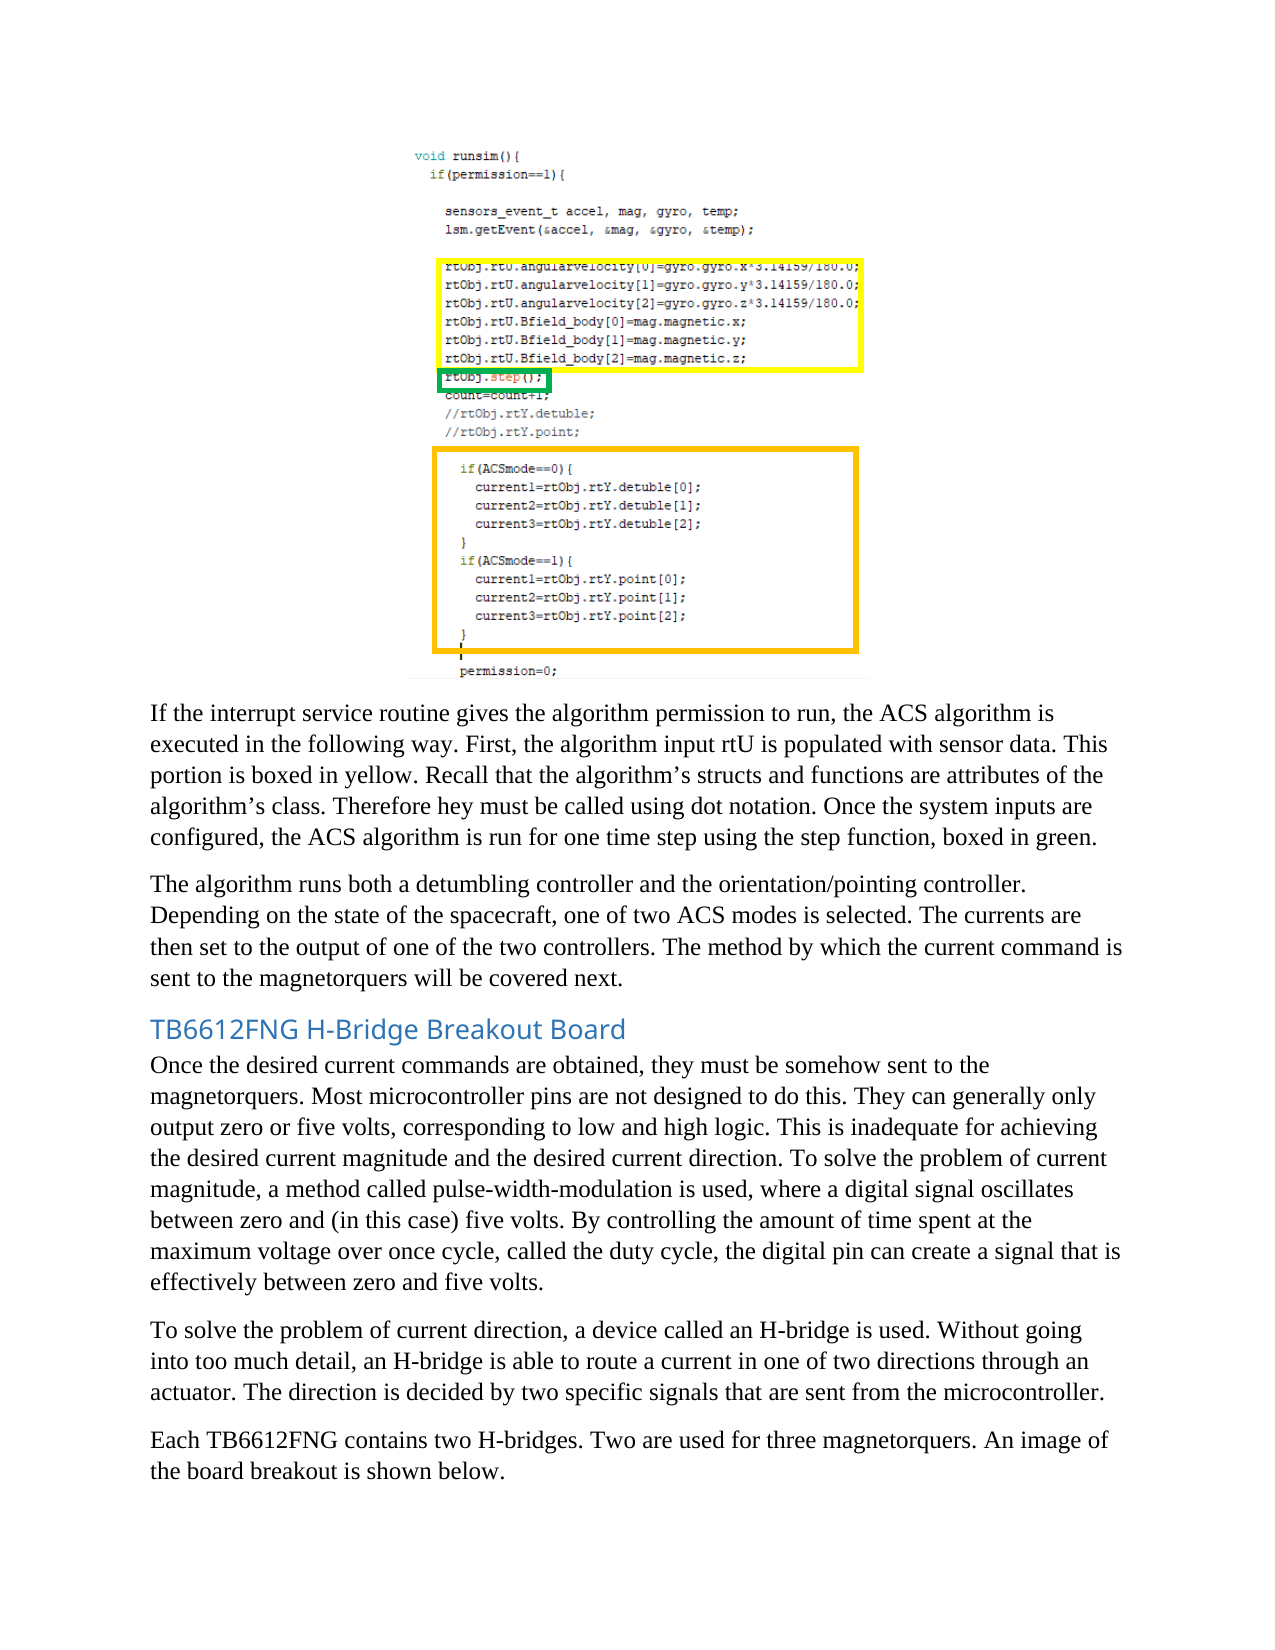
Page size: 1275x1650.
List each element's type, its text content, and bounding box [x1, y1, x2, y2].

subtitle TB6612FNG H-Bridge Breakout Board [150, 1010, 1125, 1047]
text If the interrupt service routine gives the algorithm permission to run, the ACS algorithm is executed in the following way. First, the algorithm input rtU is populated with sensor data. This portion is boxed in yellow. Recall that the algorithm’s structs and functions are attributes of the algorithm’s class. Therefore hey must be called using dot notation. Once the system inputs are configured, the ACS algorithm is run for one time step using the step function, boxed in green. [150, 698, 1125, 851]
text To solve the problem of current direction, a device called an H-bridge is used. Without going into too much detail, an H-bridge is able to route a current in one of two directions through an actuator. The direction is decided by two specific signals that are sent from the microcontroller. [150, 1315, 1125, 1406]
text The algorithm runs both a detumbling controller and the orientation/pointing controller. Depending on the state of the spacecraft, one of two ACS modes is selected. The currents are then set to the output of one of the two controllers. The method by which the current command is sent to the magnetorquers will be covered next. [150, 869, 1125, 991]
picture [406, 150, 869, 679]
text Each TB6612FNG contains two H-bridges. Two are used for three magnetorquers. An image of the board breakout is shown below. [150, 1425, 1125, 1485]
text Once the desired current commands are obtained, they must be somehow sent to the magnetorquers. Most microcontroller pins are not designed to do this. They can generally only output zero or five volts, corresponding to low and high logic. This is inadequate for achieving the desired current magnitude and the desired current direction. To solve the problem of current magnitude, a method called pulse-width-modulation is used, where a digital signal oscillates between zero and (in this case) five volts. By controlling the amount of time spent at the maximum voltage over once cycle, called the duty cycle, the digital pin can create a signal that is effectively between zero and five volts. [150, 1050, 1125, 1296]
